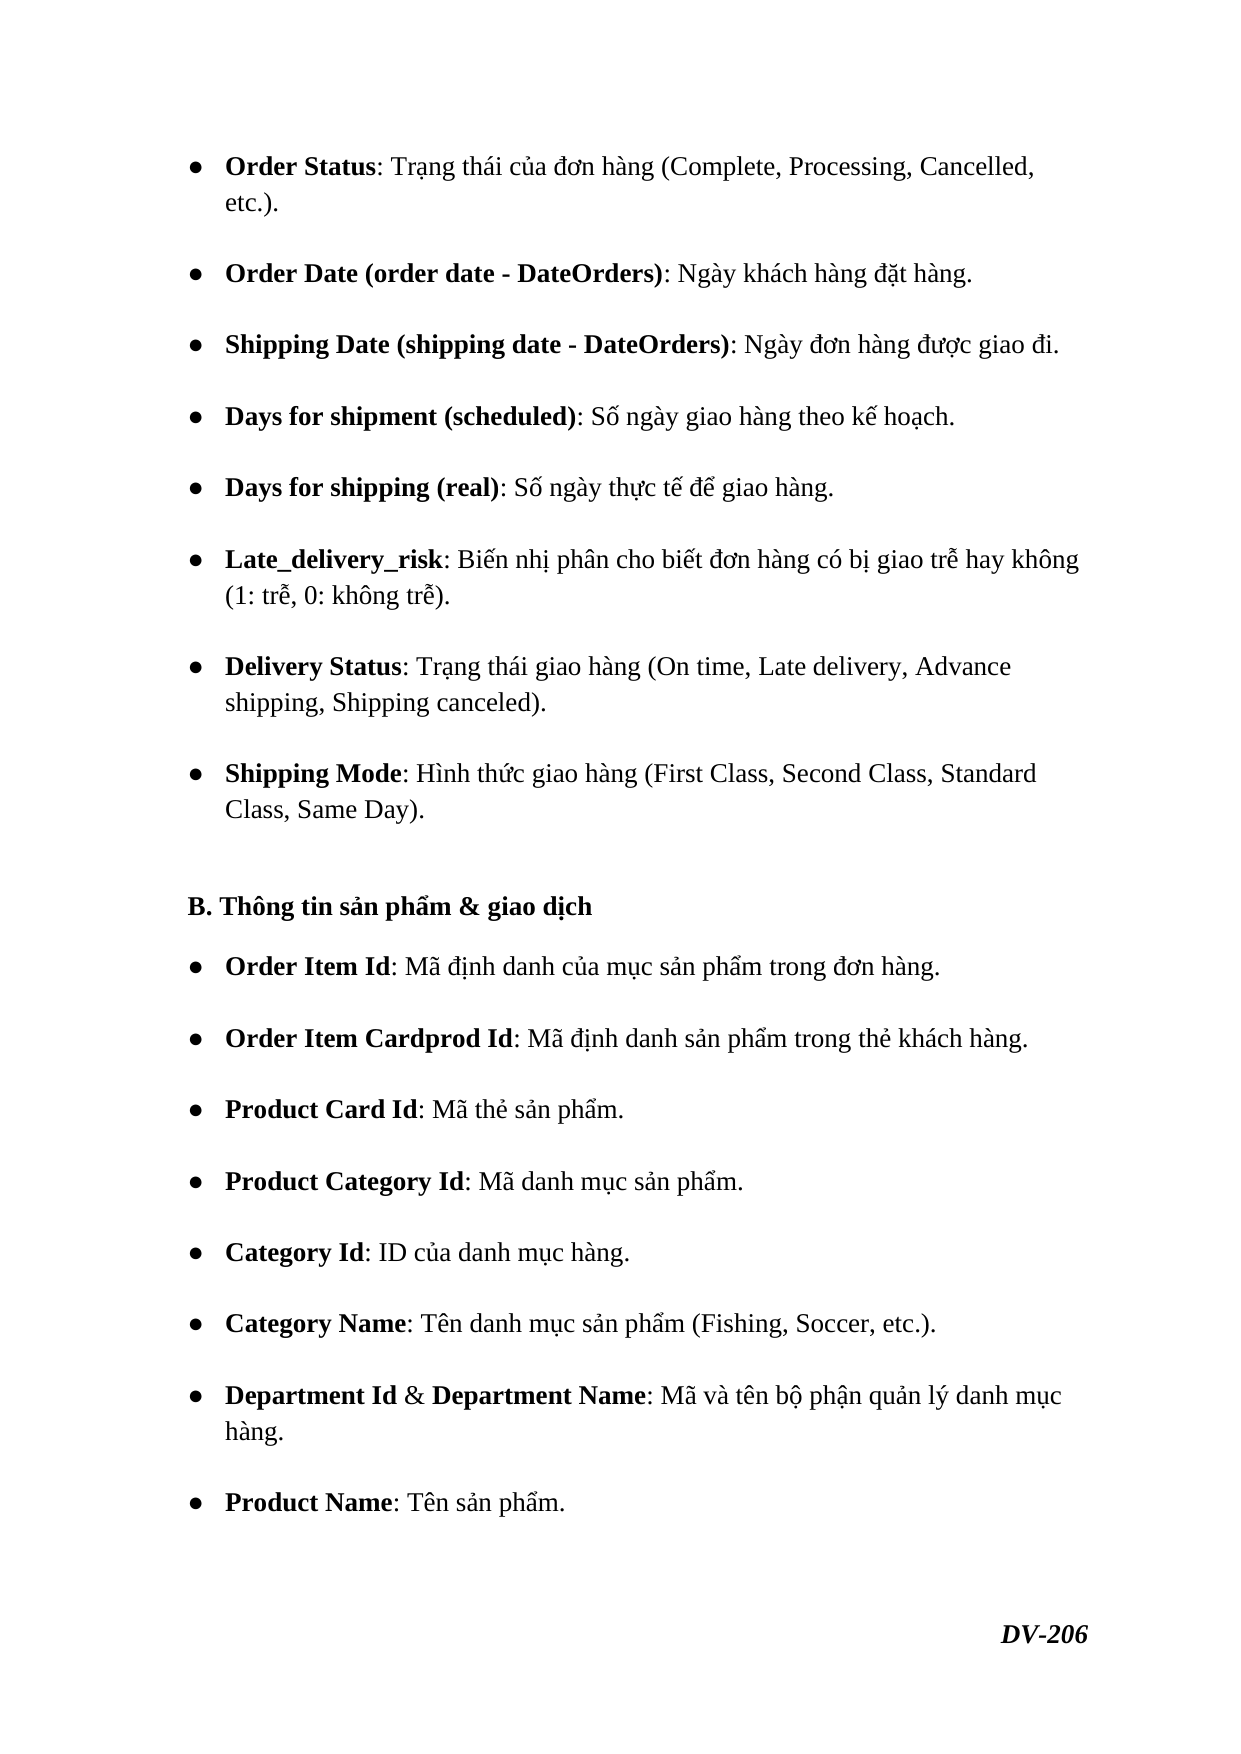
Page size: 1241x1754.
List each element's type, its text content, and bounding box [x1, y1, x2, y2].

list Product Card Id: Mã thẻ sản phẩm. [187, 1093, 1090, 1160]
list Category Name: Tên danh mục sản phẩm (Fishing, Soccer, etc.). [187, 1308, 1090, 1374]
list Order Status: Trạng thái của đơn hàng (Complete, Processing, Cancelled, etc.). [187, 150, 1090, 253]
list Product Category Id: Mã danh mục sản phẩm. [187, 1165, 1090, 1232]
list Order Date (order date - DateOrders): Ngày khách hàng đặt hàng. [187, 257, 1090, 324]
list Order Item Cardprod Id: Mã định danh sản phẩm trong thẻ khách hàng. [187, 1022, 1090, 1089]
list Department Id & Department Name: Mã và tên bộ phận quản lý danh mục hàng. [187, 1379, 1090, 1482]
list Category Id: ID của danh mục hàng. [187, 1236, 1090, 1303]
list Order Item Id: Mã định danh của mục sản phẩm trong đơn hàng. [187, 950, 1090, 1017]
list Product Name: Tên sản phẩm. [187, 1486, 1090, 1553]
list Late_delivery_risk: Biến nhị phân cho biết đơn hàng có bị giao trễ hay không (1: trễ, 0: không trễ). [187, 543, 1090, 646]
list Delivery Status: Trạng thái giao hàng (On time, Late delivery, Advance shipping, Shipping canceled). [187, 650, 1090, 753]
list Shipping Date (shipping date - DateOrders): Ngày đơn hàng được giao đi. [187, 329, 1090, 396]
text B. Thông tin sản phẩm & giao dịch [150, 889, 1090, 921]
list Shipping Mode: Hình thức giao hàng (First Class, Second Class, Standard Class, Same Day). [187, 757, 1090, 860]
list Days for shipment (scheduled): Số ngày giao hàng theo kế hoạch. [187, 400, 1090, 467]
list Days for shipping (real): Số ngày thực tế để giao hàng. [187, 472, 1090, 538]
